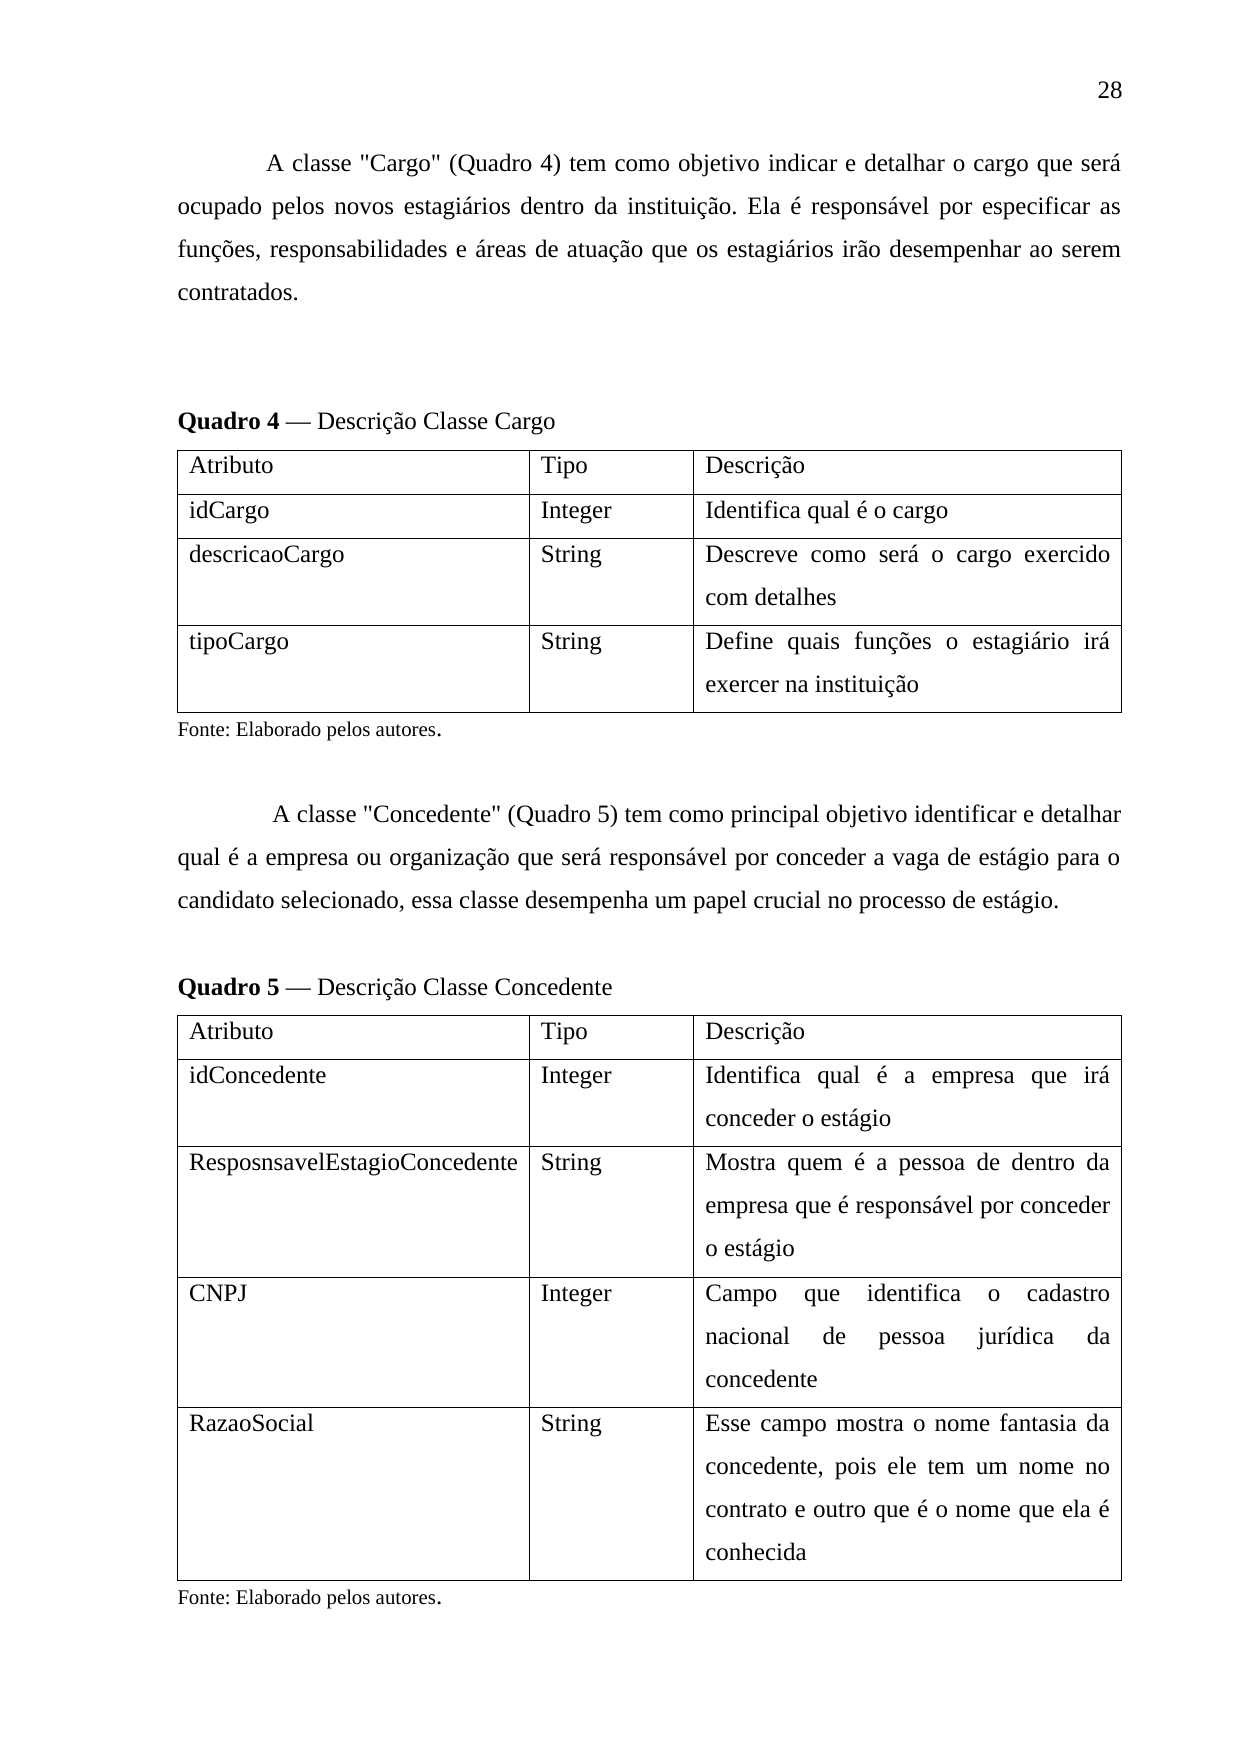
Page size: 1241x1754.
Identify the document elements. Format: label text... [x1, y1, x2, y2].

text A classe "Concedente" (Quadro 5) tem como principal objetivo identificar e detalhar qual é a empresa ou organização que será responsável por conceder a vaga de estágio para o candidato selecionado, essa classe desempenha um papel crucial no processo de estágio. [177, 799, 1122, 914]
table_header Tipo [530, 1016, 693, 1059]
table_cell CNPJ [178, 1278, 529, 1407]
table_cell Campo que identifica o cadastro nacional de pessoa jurídica da concedente [694, 1278, 1121, 1407]
table_cell String [530, 539, 693, 625]
table_cell Descreve como será o cargo exercido com detalhes [694, 539, 1121, 625]
table_cell Integer [530, 495, 693, 538]
table_cell Define quais funções o estagiário irá exercer na instituição [694, 626, 1121, 712]
table_cell idConcedente [178, 1060, 529, 1146]
text Quadro 4 — Descrição Classe Cargo [177, 406, 1122, 435]
text Quadro 5 — Descrição Classe Concedente [177, 972, 1122, 1001]
table_header Descrição [694, 1016, 1121, 1059]
table_cell String [530, 1408, 693, 1580]
table_cell Identifica qual é o cargo [694, 495, 1121, 538]
table_cell Integer [530, 1060, 693, 1146]
table_cell RazaoSocial [178, 1408, 529, 1580]
table_cell String [530, 626, 693, 712]
table_cell ResposnsavelEstagioConcedente [178, 1147, 529, 1277]
table_cell idCargo [178, 495, 529, 538]
text A classe "Cargo" (Quadro 4) tem como objetivo indicar e detalhar o cargo que será ocupado pelos novos estagiários dentro da instituição. Ela é responsável por especificar as funções, responsabilidades e áreas de atuação que os estagiários irão desempenhar ao serem contratados. [177, 148, 1122, 306]
table_cell descricaoCargo [178, 539, 529, 625]
text Fonte: Elaborado pelos autores. [177, 1581, 1122, 1610]
table_cell Mostra quem é a pessoa de dentro da empresa que é responsável por conceder o estágio [694, 1147, 1121, 1277]
table_header Atributo [178, 451, 529, 494]
table_header Tipo [530, 451, 693, 494]
table_header Atributo [178, 1016, 529, 1059]
table_cell tipoCargo [178, 626, 529, 712]
table_header Descrição [694, 451, 1121, 494]
table_cell Integer [530, 1278, 693, 1407]
table_cell Esse campo mostra o nome fantasia da concedente, pois ele tem um nome no contrato e outro que é o nome que ela é conhecida [694, 1408, 1121, 1580]
table_cell String [530, 1147, 693, 1277]
text Fonte: Elaborado pelos autores. [177, 713, 1122, 742]
table_cell Identifica qual é a empresa que irá conceder o estágio [694, 1060, 1121, 1146]
